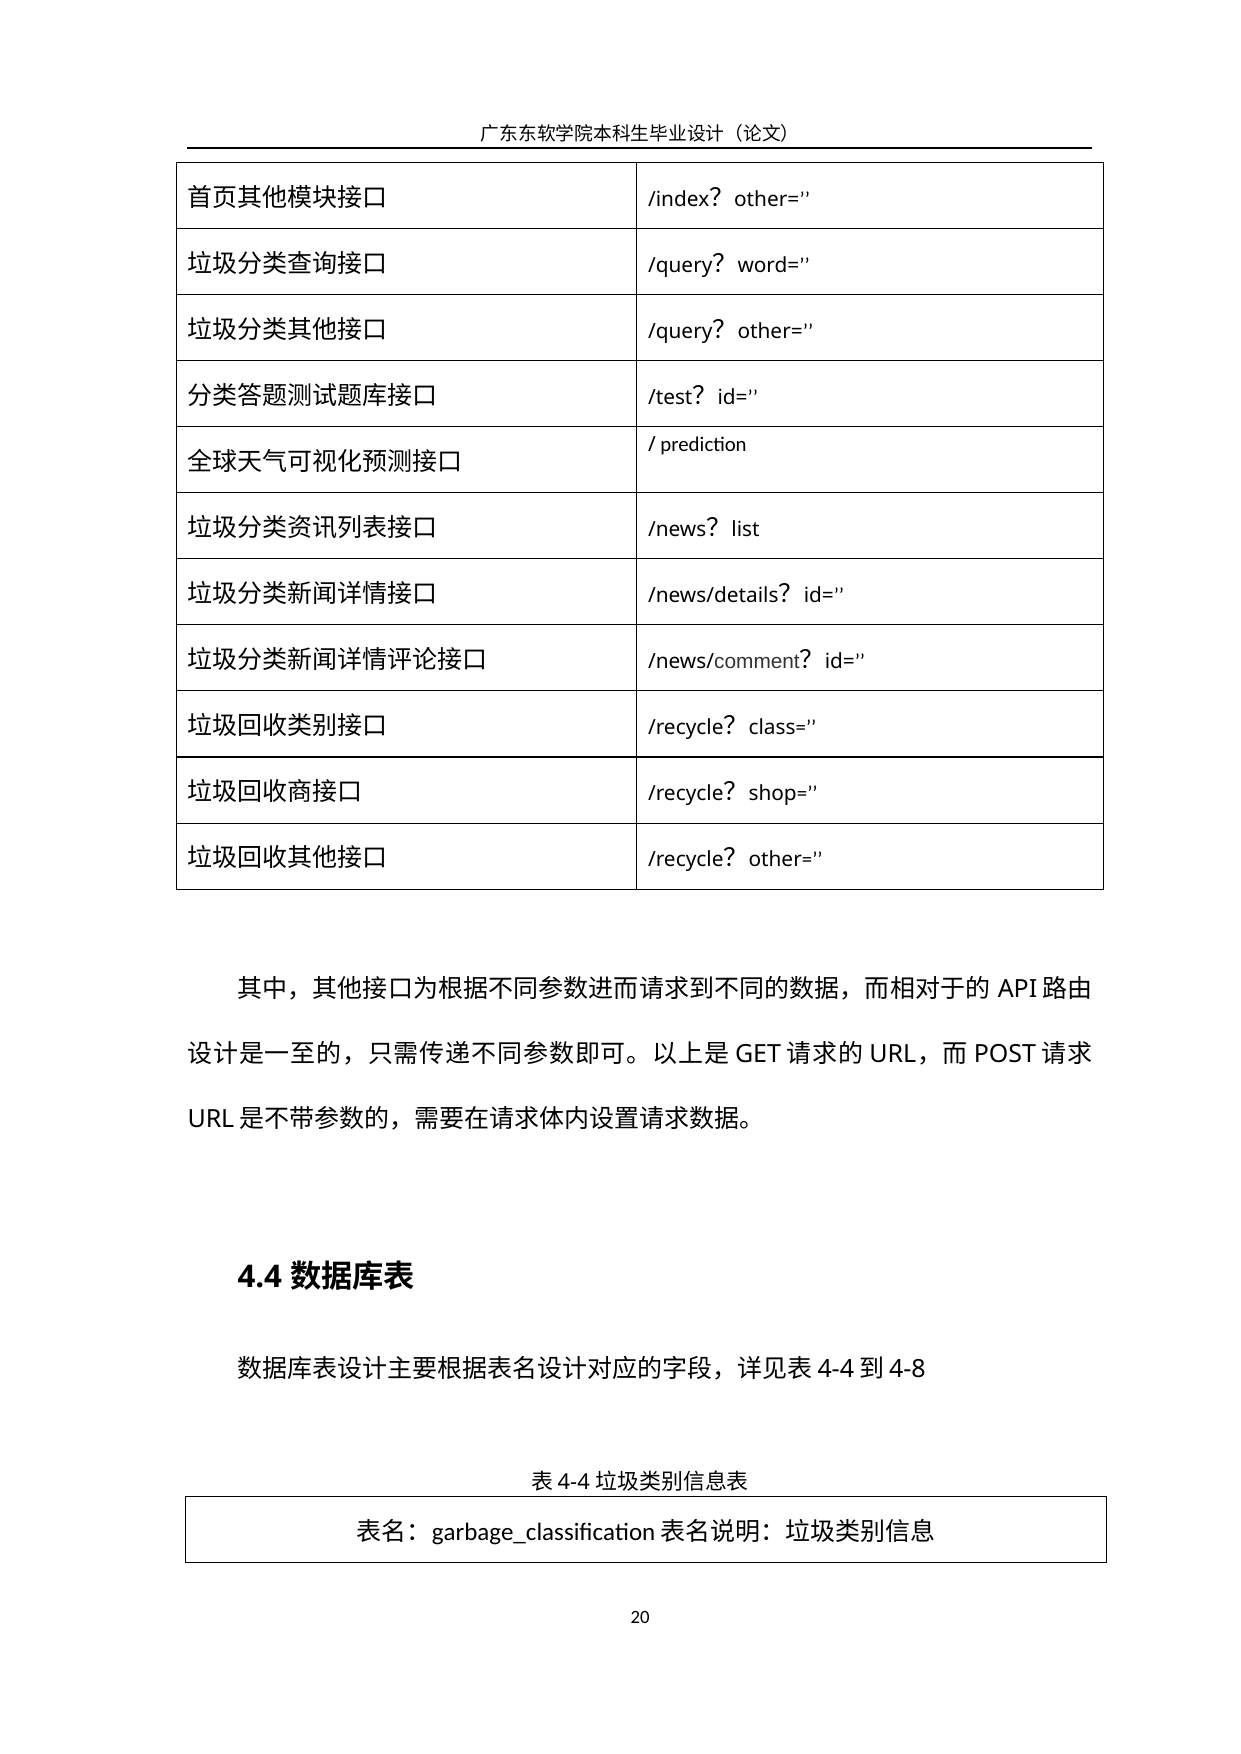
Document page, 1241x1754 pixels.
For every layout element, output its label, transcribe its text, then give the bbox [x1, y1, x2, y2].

table_cell 全球天气可视化预测接口 [177, 427, 636, 492]
table_cell /recycle？shop=’’ [637, 758, 1103, 822]
table_cell / prediction [637, 427, 1103, 492]
table_cell /index？other=’’ [637, 163, 1103, 228]
table_cell 垃圾回收商接口 [177, 758, 636, 822]
table_cell /news/comment？id=’’ [637, 625, 1103, 690]
table_cell /recycle？class=’’ [637, 691, 1103, 756]
table_cell 垃圾分类新闻详情评论接口 [177, 625, 636, 690]
title 4.4 数据库表 [237, 1242, 1092, 1307]
table_cell 垃圾分类其他接口 [177, 295, 636, 360]
table_cell 首页其他模块接口 [177, 163, 636, 228]
table_cell /news/details？id=’’ [637, 559, 1103, 624]
text 表4-4 垃圾类别信息表 [187, 1464, 1092, 1496]
table_cell /query？word=’’ [637, 229, 1103, 294]
table_cell 分类答题测试题库接口 [177, 361, 636, 426]
text 数据库表设计主要根据表名设计对应的字段，详见表4-4到4-8 [187, 1334, 1092, 1399]
table_cell 垃圾回收类别接口 [177, 691, 636, 756]
table_cell 垃圾分类查询接口 [177, 229, 636, 294]
table_cell 垃圾分类新闻详情接口 [177, 559, 636, 624]
table_cell /query？other=’’ [637, 295, 1103, 360]
text 其中，其他接口为根据不同参数进而请求到不同的数据，而相对于的API路由设计是一至的，只需传递不同参数即可。以上是GET请求的URL，而POST请求URL是不带参数的，需要在请求体内设置请求数据。 [187, 954, 1092, 1149]
table_cell /test？id=’’ [637, 361, 1103, 426]
table_cell /news？list [637, 493, 1103, 558]
table_cell /recycle？other=’’ [637, 824, 1103, 888]
table_header 表名：garbage_classification表名说明：垃圾类别信息 [186, 1497, 1106, 1562]
table_cell 垃圾分类资讯列表接口 [177, 493, 636, 558]
table_cell 垃圾回收其他接口 [177, 824, 636, 888]
